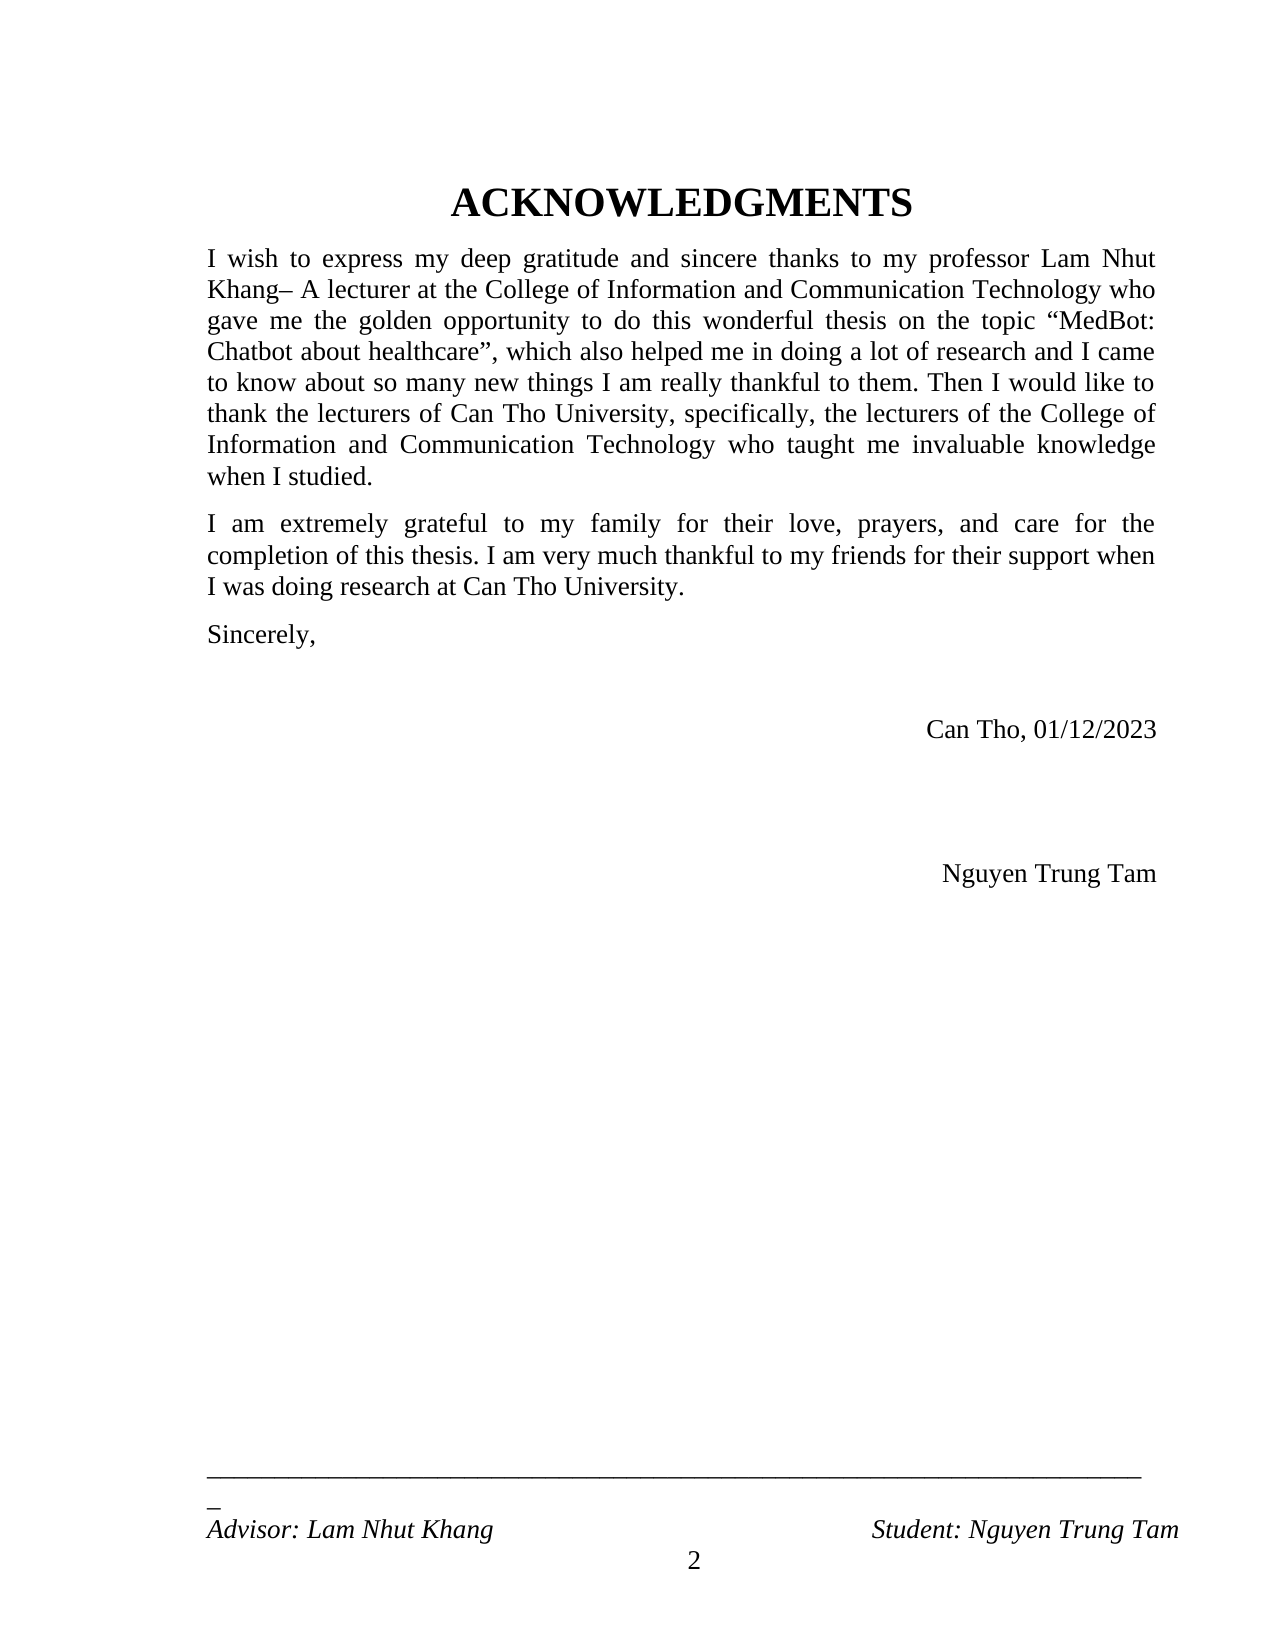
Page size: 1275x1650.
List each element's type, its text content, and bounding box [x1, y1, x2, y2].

text Can Tho, 01/12/2023 [207, 713, 1157, 744]
text Nguyen Trung Tam [207, 857, 1157, 888]
text I am extremely grateful to my family for their love, prayers, and care for the completion of this thesis. I am very much thankful to my friends for their support when I was doing research at Can Tho University. [207, 508, 1157, 601]
text I wish to express my deep gratitude and sincere thanks to my professor Lam Nhut Khang– A lecturer at the College of Information and Communication Technology who gave me the golden opportunity to do this wonderful thesis on the topic “MedBot: Chatbot about healthcare”, which also helped me in doing a lot of research and I came to know about so many new things I am really thankful to them. Then I would like to thank the lecturers of Can Tho University, specifically, the lecturers of the College of Information and Communication Technology who taught me invaluable knowledge when I studied. [207, 242, 1157, 491]
text Sincerely, [207, 618, 1157, 649]
text ACKNOWLEDGMENTS [207, 177, 1157, 225]
